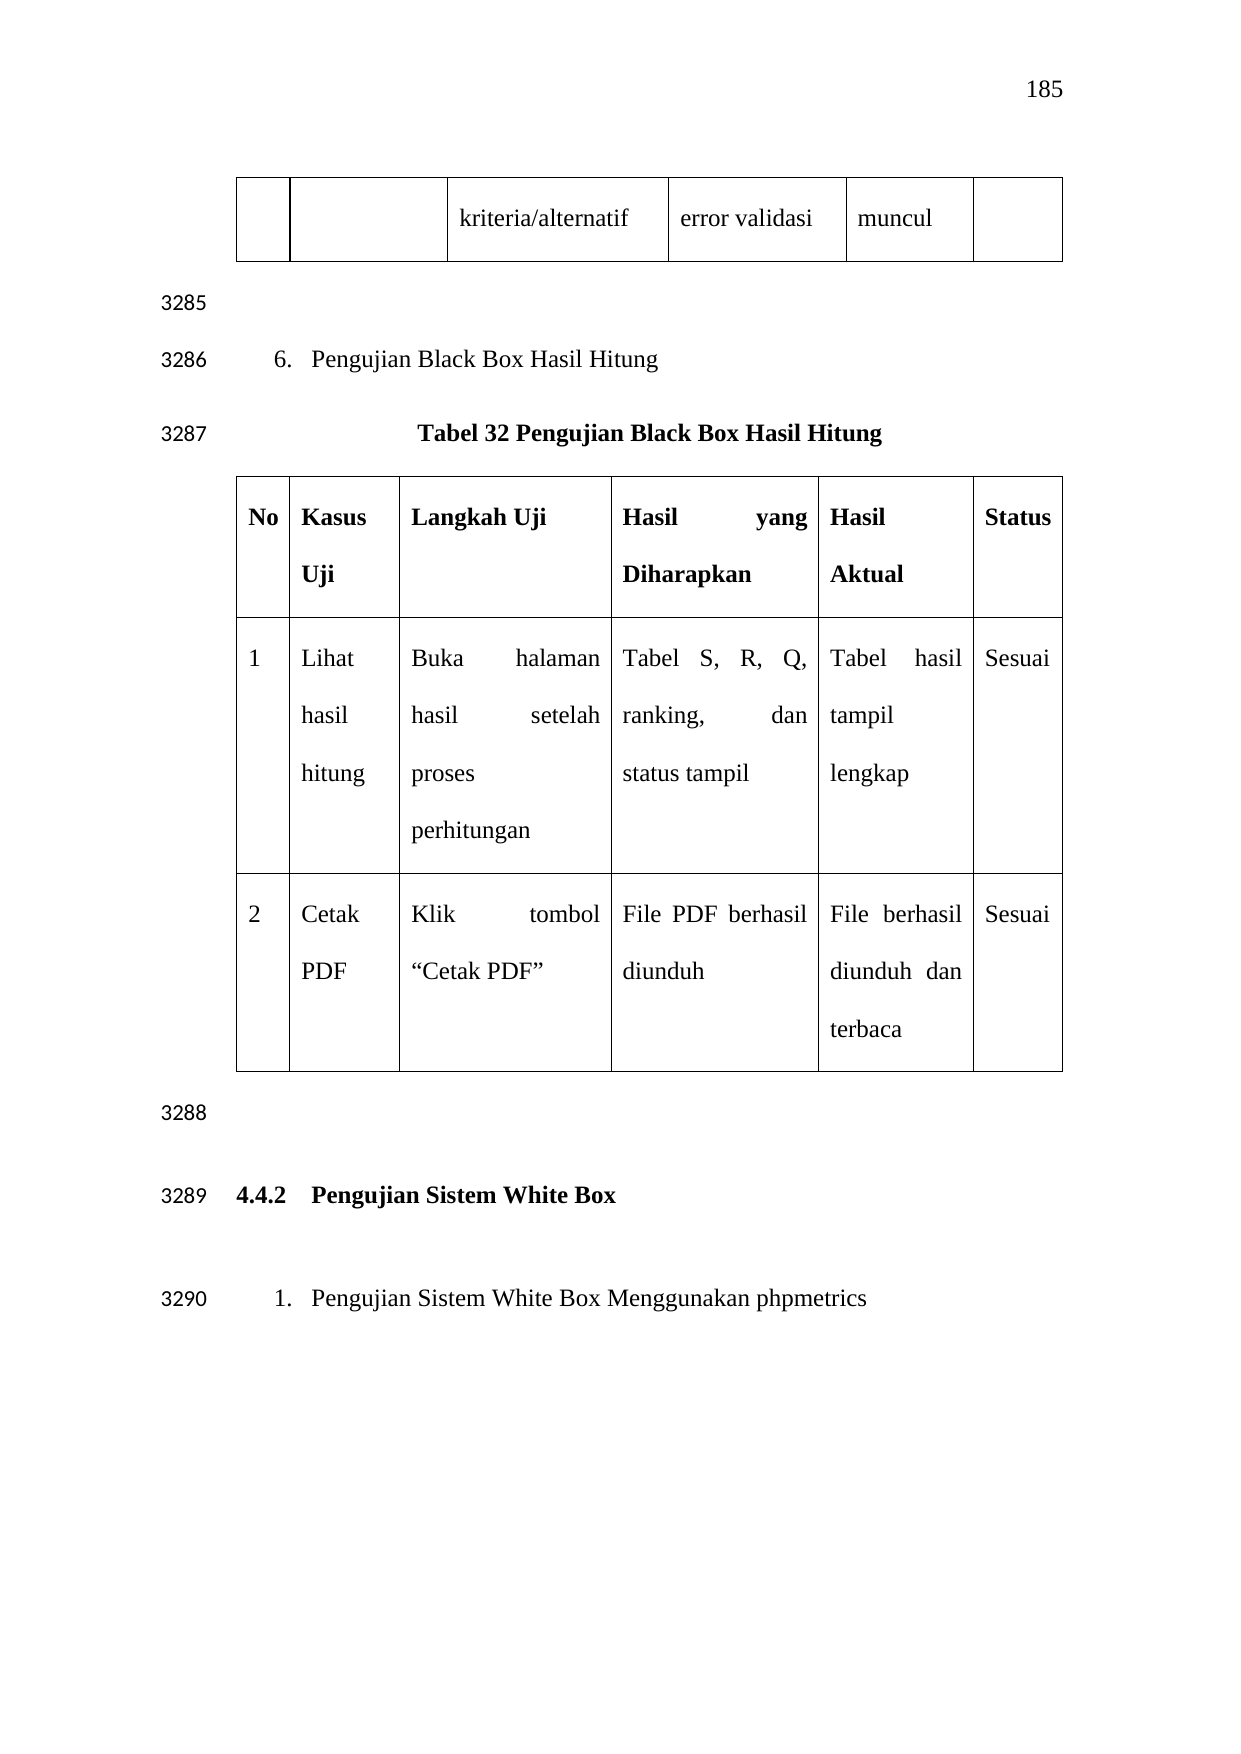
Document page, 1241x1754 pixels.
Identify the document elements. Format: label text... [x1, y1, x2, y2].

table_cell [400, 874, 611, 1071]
subtitle Pengujian Sistem White Box [236, 1180, 1063, 1208]
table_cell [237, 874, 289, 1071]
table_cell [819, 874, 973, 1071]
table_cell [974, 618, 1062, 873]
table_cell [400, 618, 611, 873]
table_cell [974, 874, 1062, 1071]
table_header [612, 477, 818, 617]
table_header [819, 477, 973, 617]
list Pengujian Sistem White Box Menggunakan phpmetrics [274, 1283, 1063, 1311]
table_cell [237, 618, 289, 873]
list Pengujian Black Box Hasil Hitung [274, 344, 1063, 373]
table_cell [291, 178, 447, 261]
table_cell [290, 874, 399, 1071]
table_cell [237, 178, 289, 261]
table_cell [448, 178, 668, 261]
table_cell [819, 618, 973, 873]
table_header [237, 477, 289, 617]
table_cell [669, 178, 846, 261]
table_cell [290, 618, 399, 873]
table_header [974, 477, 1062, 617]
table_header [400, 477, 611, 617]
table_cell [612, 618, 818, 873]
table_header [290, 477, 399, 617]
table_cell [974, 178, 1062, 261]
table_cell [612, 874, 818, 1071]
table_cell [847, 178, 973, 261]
